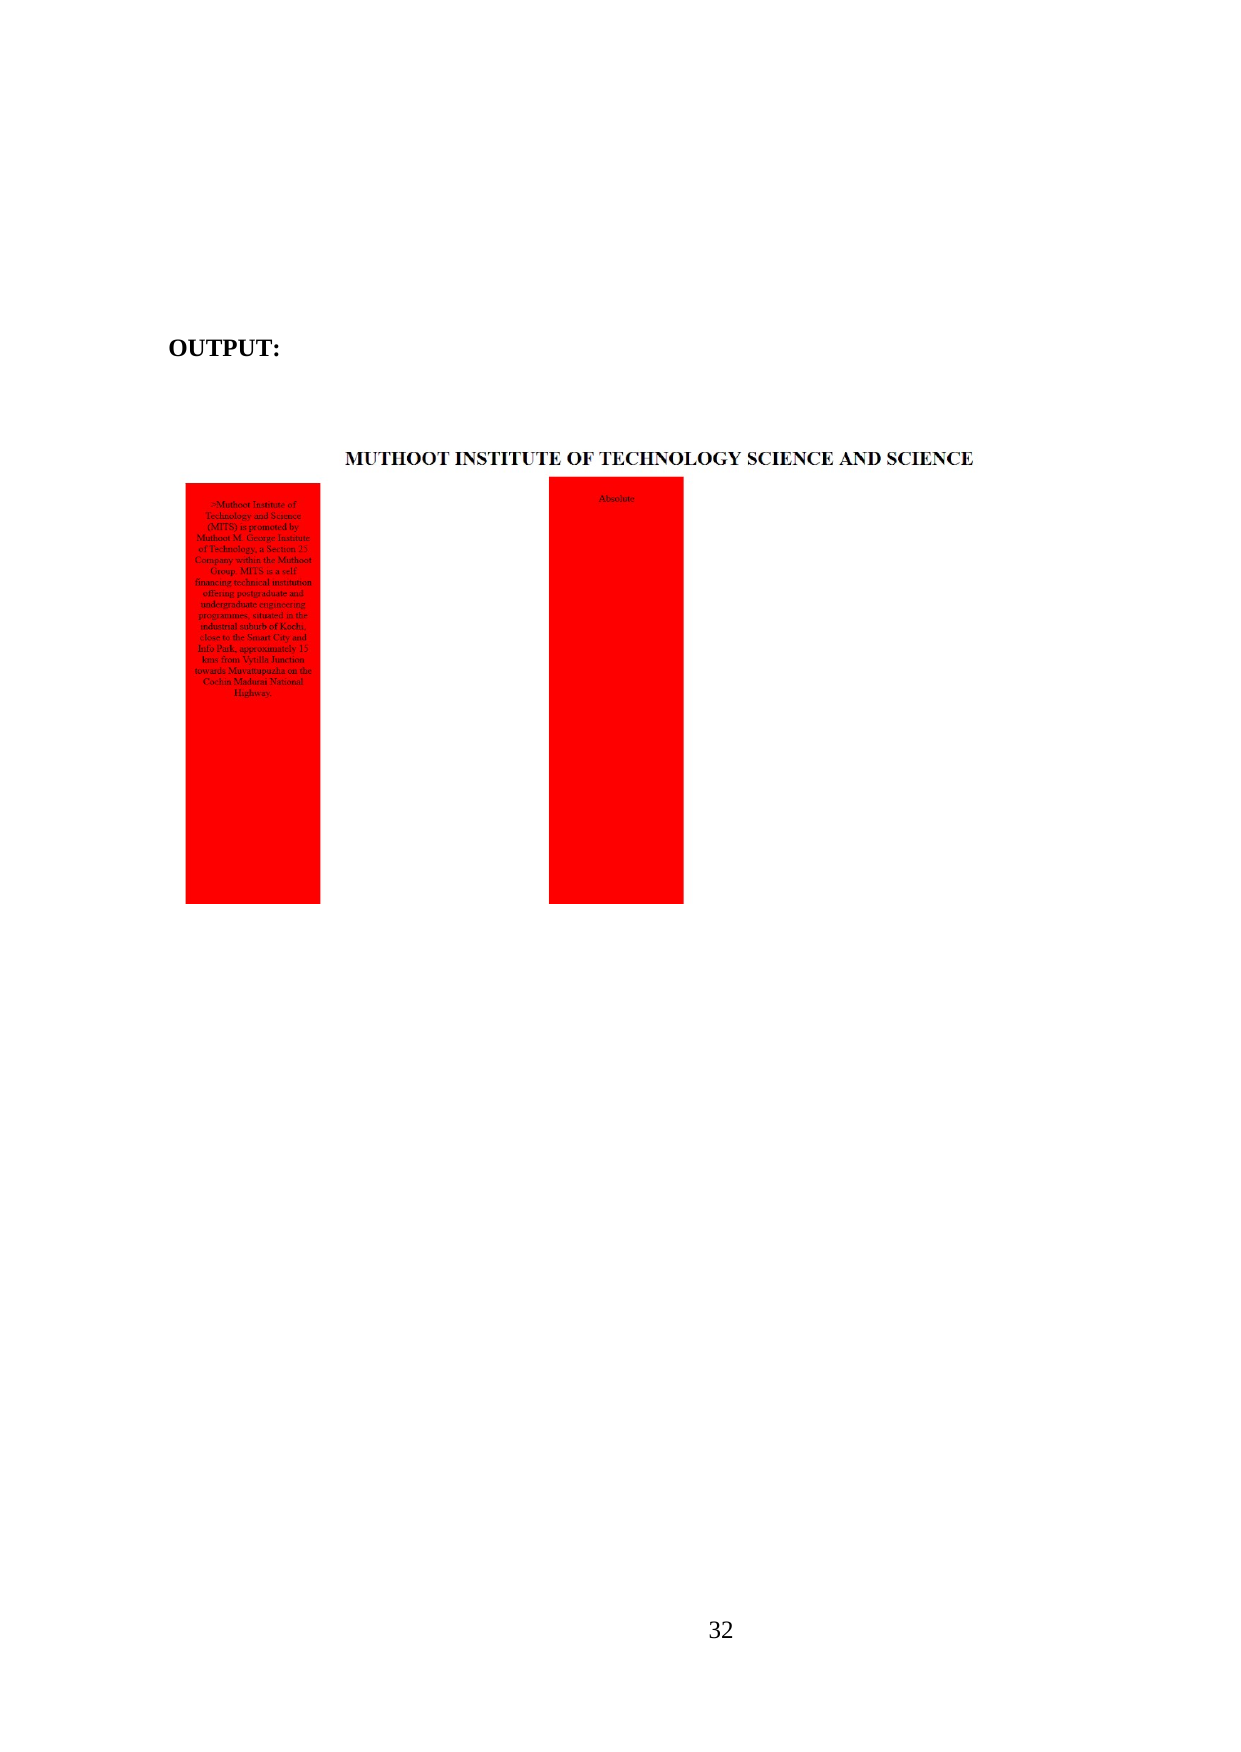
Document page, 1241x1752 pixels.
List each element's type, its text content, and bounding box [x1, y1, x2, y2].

text OUTPUT: [168, 333, 431, 361]
picture [168, 438, 1150, 904]
